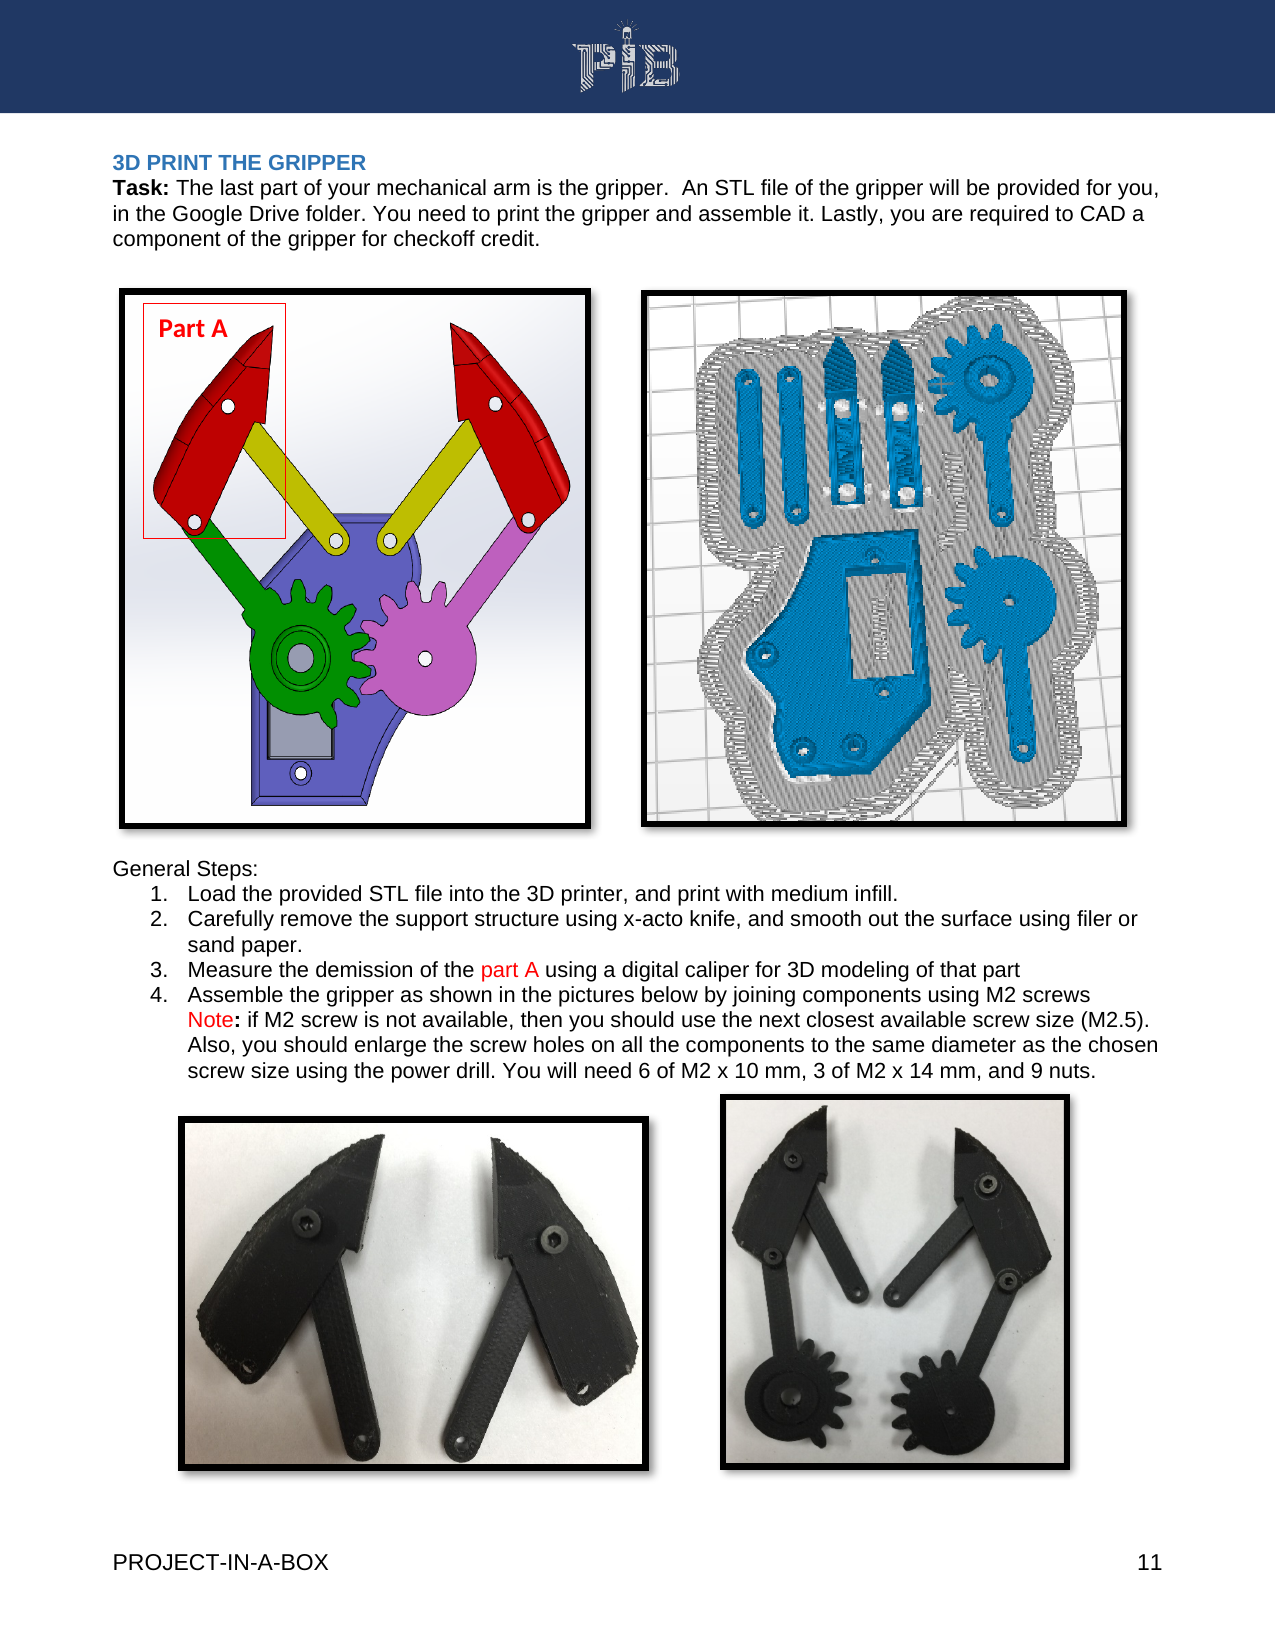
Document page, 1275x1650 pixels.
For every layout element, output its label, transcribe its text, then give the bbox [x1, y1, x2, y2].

text 3D PRINT THE GRIPPER [112, 150, 1162, 175]
list Note: if M2 screw is not available, then you should use the next closest available screw size (M2.5). Also, you should enlarge the screw holes on all the components to the same diameter as the chosen screw size using the power drill. You will need 6 of M2 x 10 mm, 3 of M2 x 14 mm, and 9 nuts. [187, 1007, 1162, 1083]
picture [185, 1123, 642, 1464]
list Carefully remove the support structure using x-acto knife, and smooth out the surface using filer or sand paper. [150, 906, 1162, 957]
text Task: The last part of your mechanical arm is the gripper. An STL file of the gripper will be provided for you, in the Google Drive folder. You need to print the gripper and assemble it. Lastly, you are required to CAD a component of the gripper for checkoff credit. [112, 175, 1162, 251]
picture [125, 295, 585, 823]
list Assemble the gripper as shown in the pictures below by joining components using M2 screws [150, 982, 1162, 1007]
picture [571, 19, 680, 93]
list Load the provided STL file into the 3D printer, and print with medium infill. [150, 881, 1162, 906]
list Measure the demission of the part A using a digital caliper for 3D modeling of that part [150, 957, 1162, 982]
picture [647, 296, 1121, 821]
picture [726, 1100, 1064, 1463]
